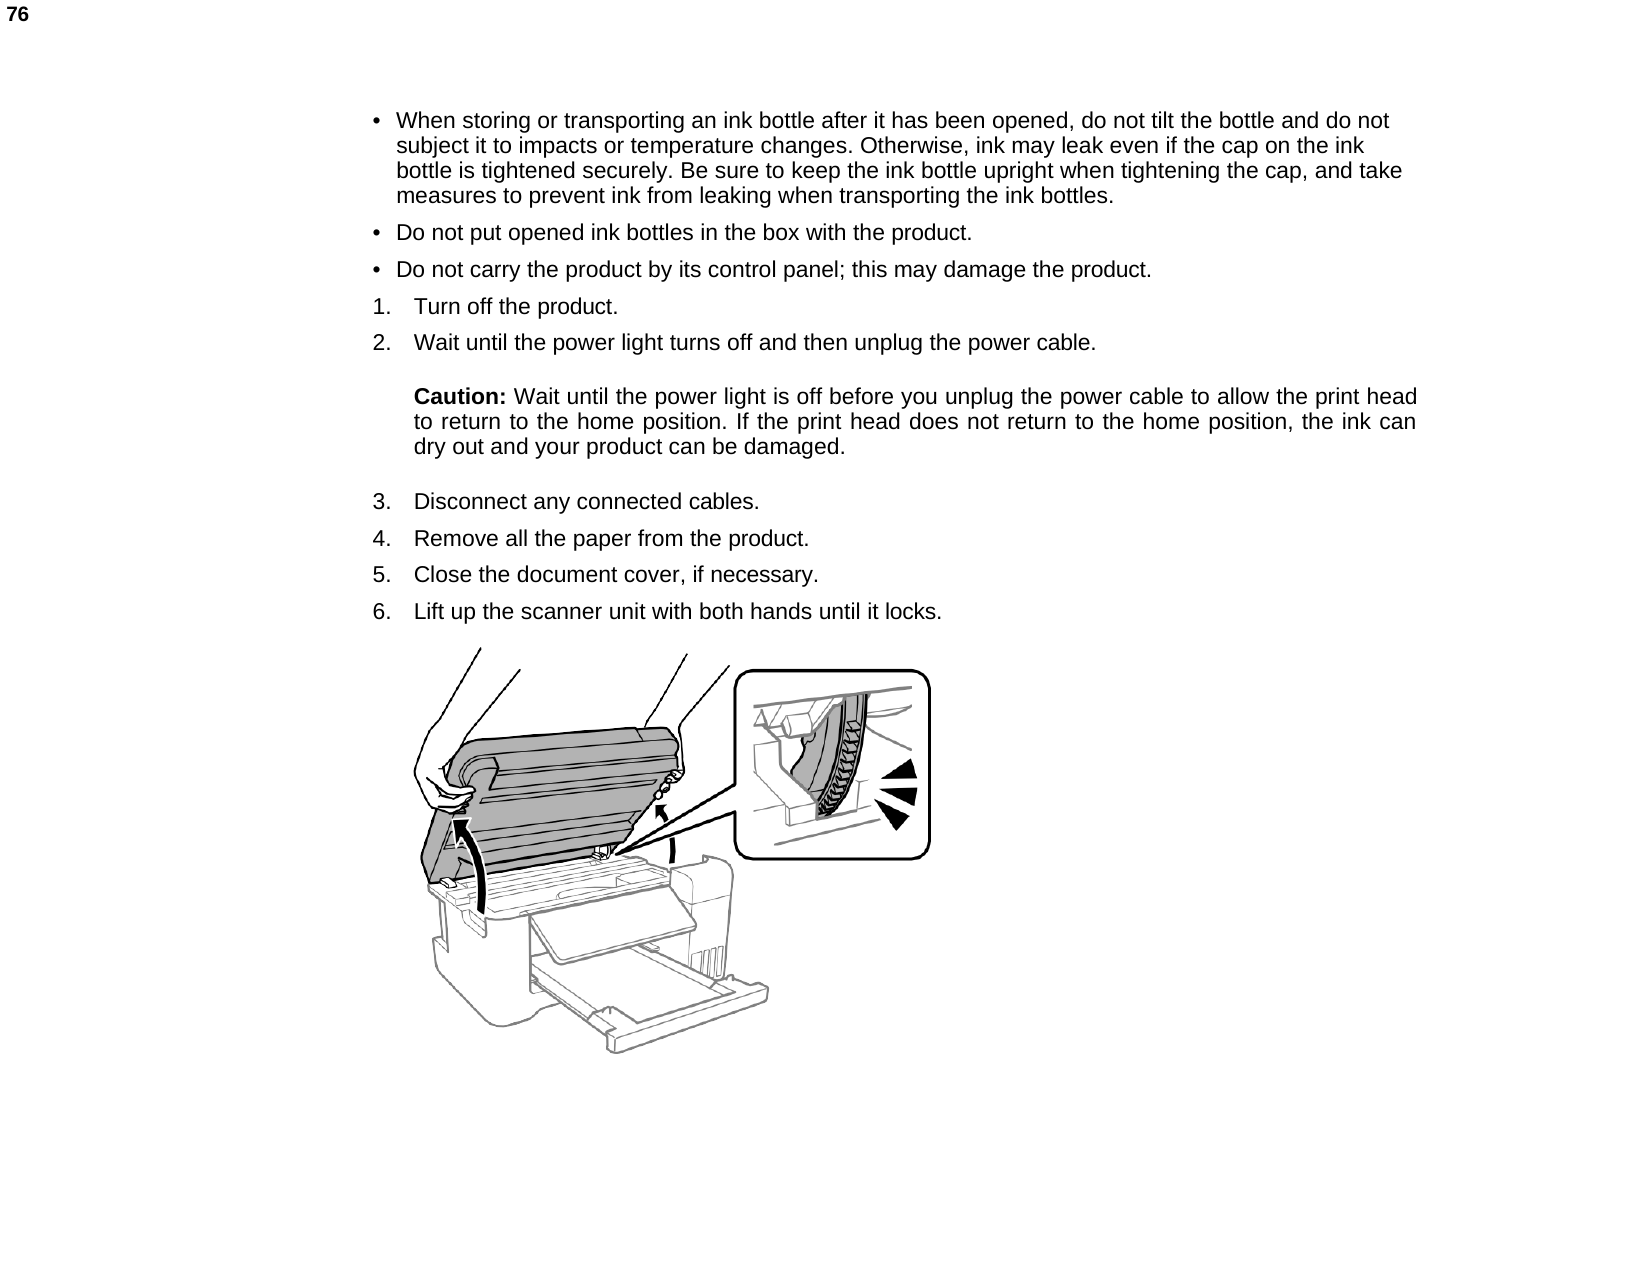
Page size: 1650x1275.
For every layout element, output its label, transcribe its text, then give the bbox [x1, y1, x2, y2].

list When storing or transporting an ink bottle after it has been opened, do not tilt the bottle and do not subject it to impacts or temperature changes. Otherwise, ink may leak even if the cap on the ink bottle is tightened securely. Be sure to keep the ink bottle upright when tightening the cap, and take measures to prevent ink from leaking when transporting the ink bottles. [372, 108, 1413, 209]
list Disconnect any connected cables. [372, 488, 1435, 514]
list Remove all the paper from the product. [372, 525, 1435, 551]
list Close the document cover, if necessary. [372, 561, 1435, 588]
list Turn off the product. [372, 293, 1435, 319]
list Lift up the scanner unit with both hands until it locks. [372, 598, 1435, 624]
list Do not carry the product by its control panel; this may damage the product. [372, 256, 1435, 282]
list Wait until the power light turns off and then unplug the power cable. [372, 329, 1435, 356]
text Caution: Wait until the power light is off before you unplug the power cable to allow the print head to return to the home position. If the print head does not return to the home position, the ink can dry out and your product can be damaged. [414, 385, 1417, 460]
picture [413, 647, 932, 1054]
list Do not put opened ink bottles in the box with the product. [372, 219, 1435, 246]
